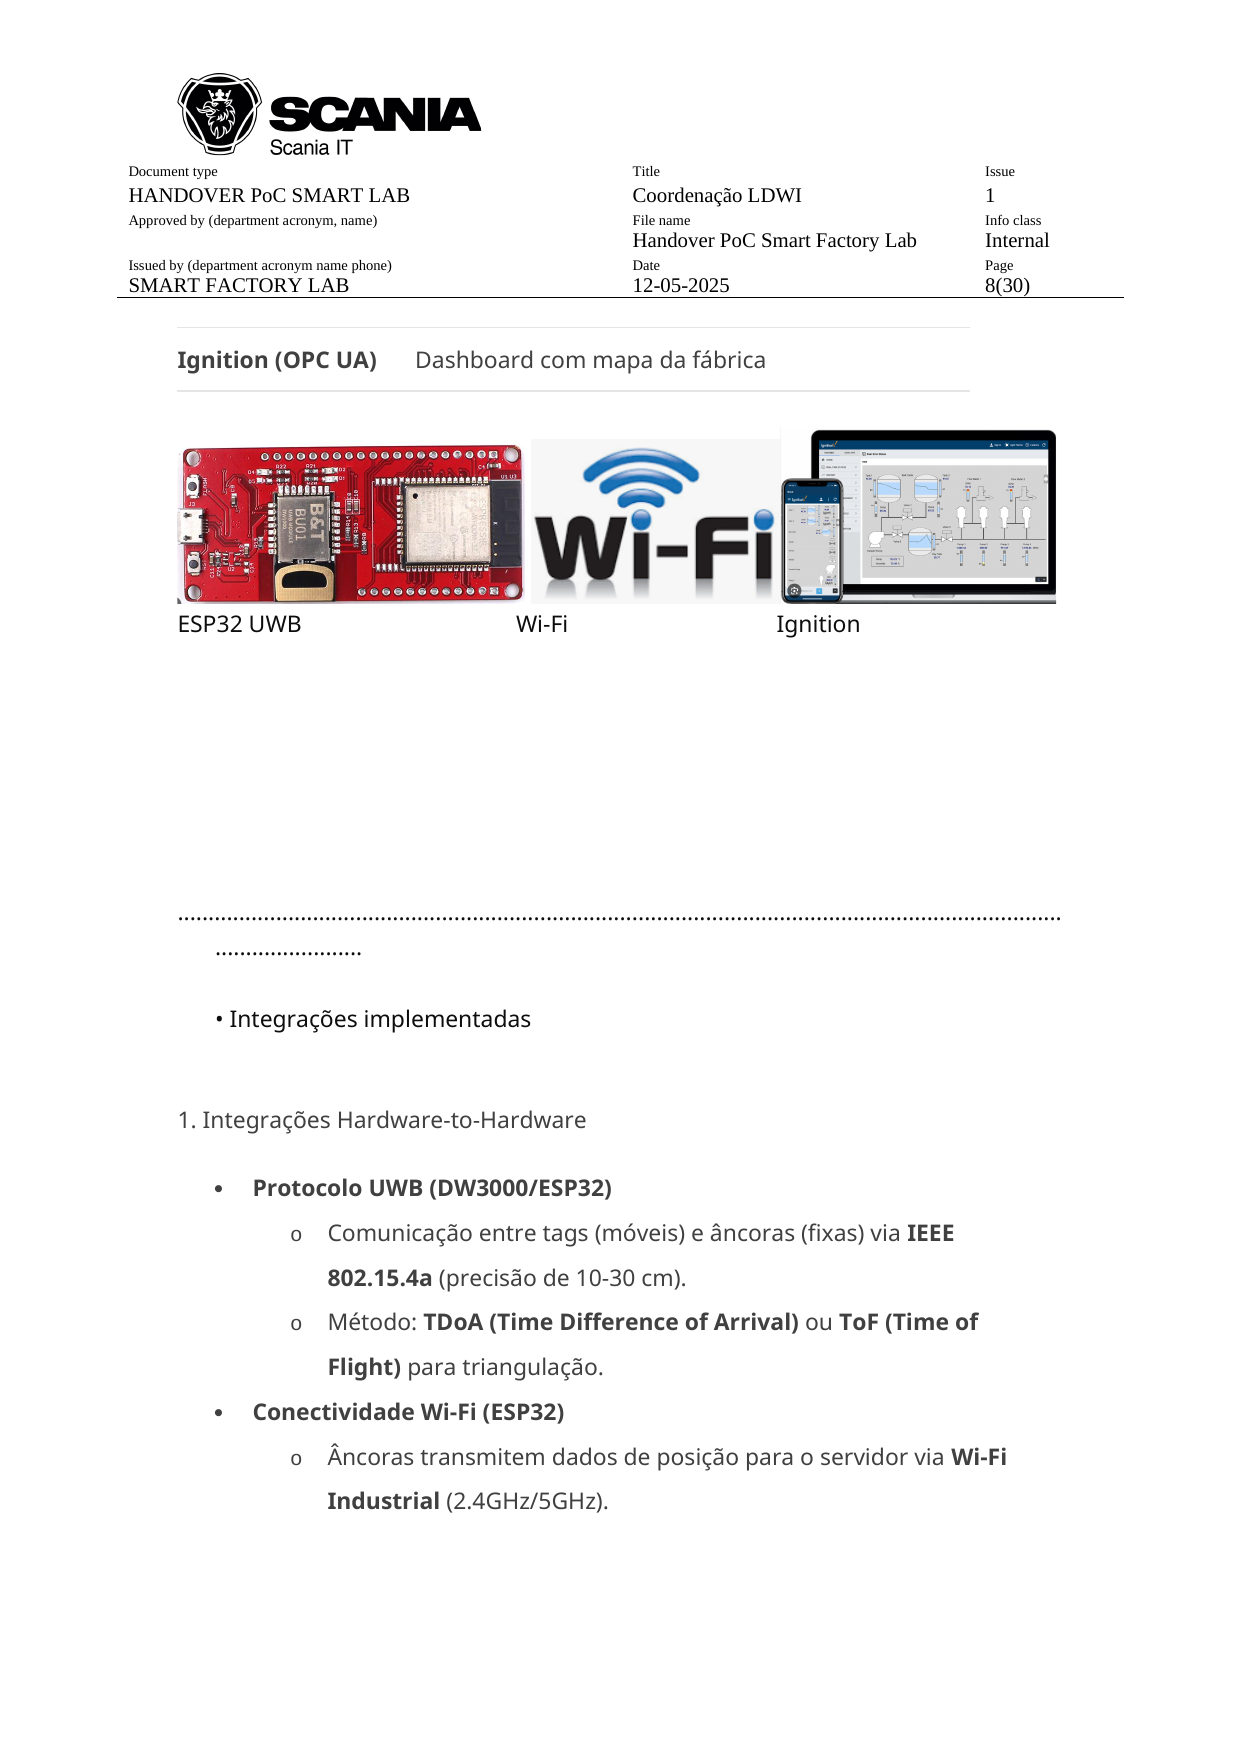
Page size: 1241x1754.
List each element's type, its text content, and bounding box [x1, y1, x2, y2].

list Método: TDoA (Time Difference of Arrival) ou ToF (Time of Flight) para triangulação. [290, 1293, 1063, 1382]
list • Integrações implementadas [215, 1003, 1063, 1034]
list ESP32 UWB Wi-Fi Ignition [177, 608, 1063, 639]
list ........................................................................................................................................................................ [177, 895, 1063, 963]
list Conectividade Wi-Fi (ESP32) [215, 1382, 1063, 1427]
list Âncoras transmitem dados de posição para o servidor via Wi-Fi Industrial (2.4GHz/5GHz). [290, 1427, 1063, 1516]
list Protocolo UWB (DW3000/ESP32) [215, 1159, 1063, 1203]
picture [177, 440, 525, 604]
list Comunicação entre tags (móveis) e âncoras (fixas) via IEEE 802.15.4a (precisão de 10-30 cm). [290, 1203, 1063, 1293]
subtitle 1. Integrações Hardware-to-Hardware [177, 1104, 1063, 1135]
table_cell [966, 328, 970, 390]
picture [177, 73, 482, 159]
picture [531, 427, 1057, 604]
table_cell Ignition (OPC UA) [177, 328, 399, 390]
table_cell Dashboard com mapa da fábrica [399, 328, 966, 390]
